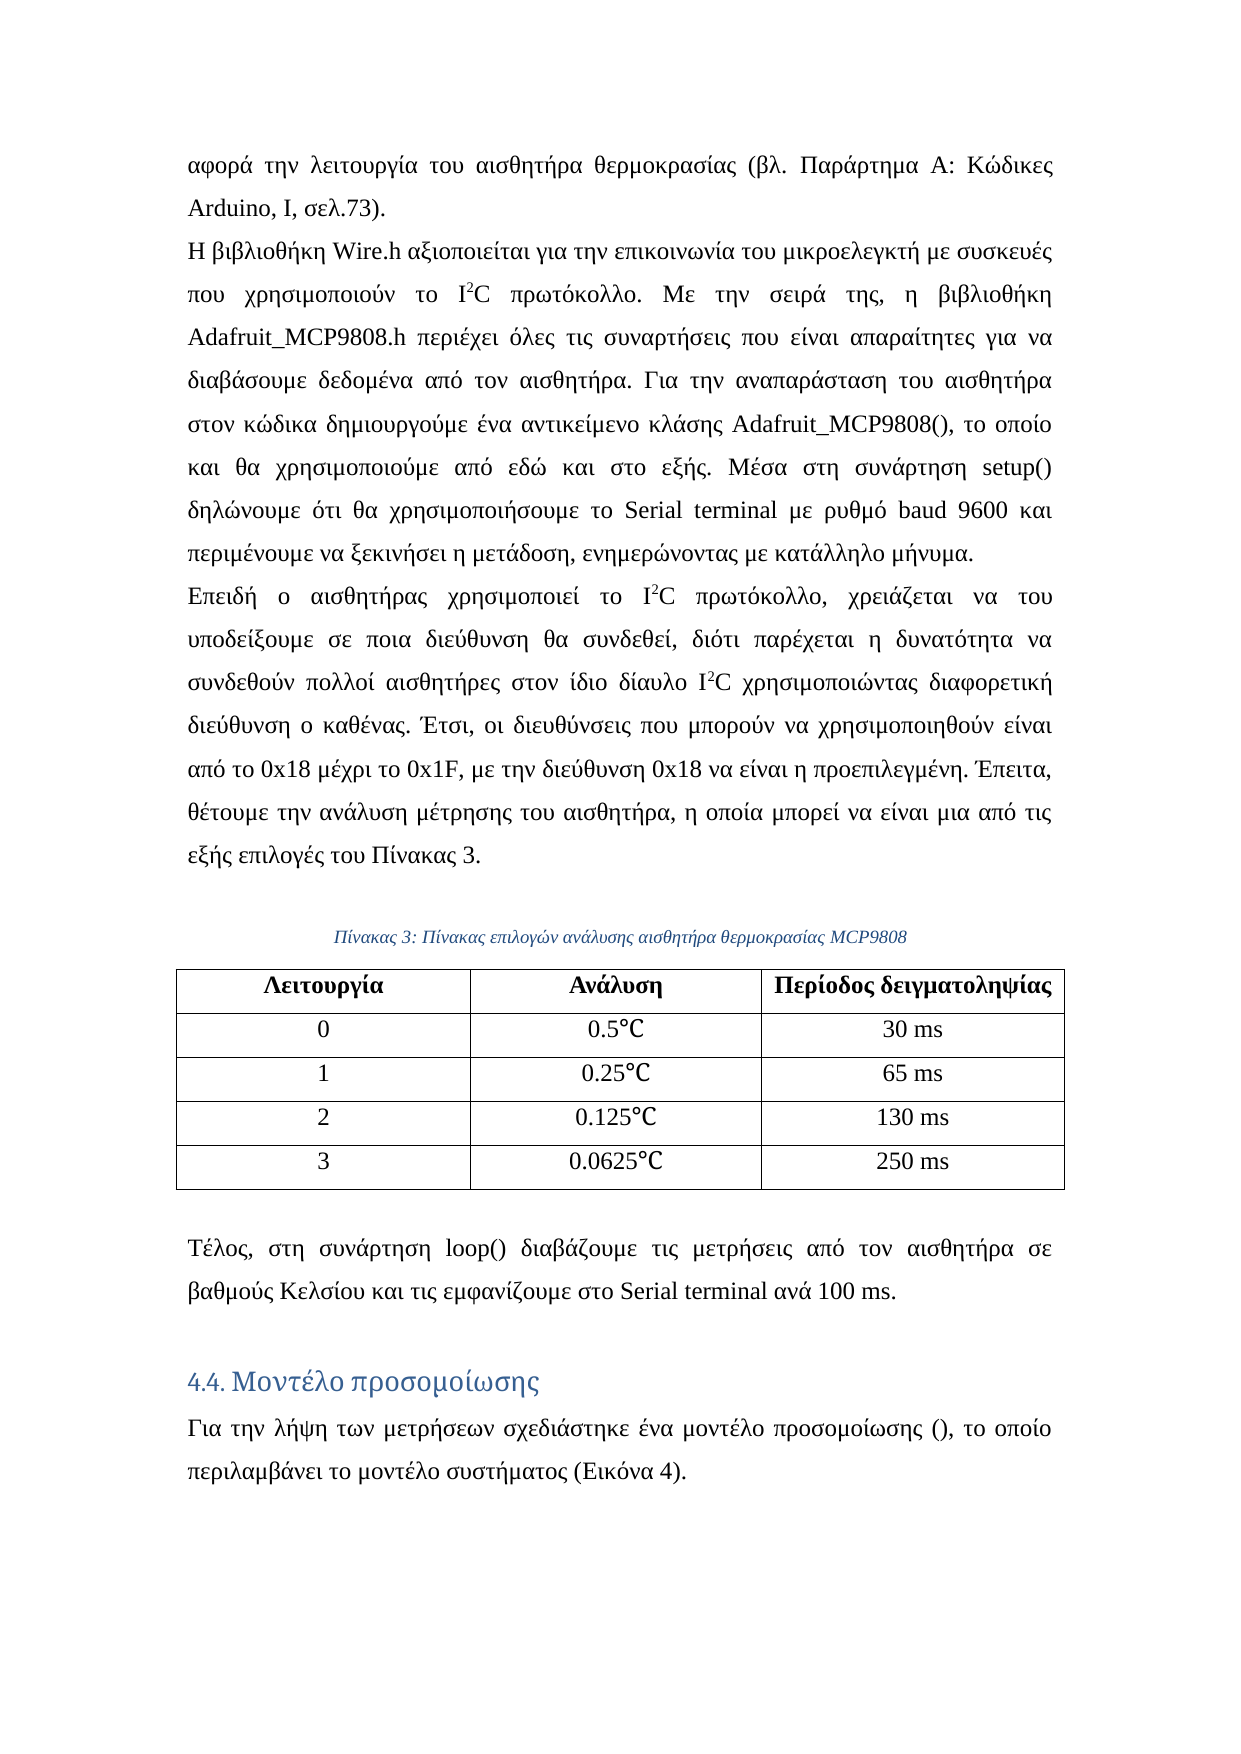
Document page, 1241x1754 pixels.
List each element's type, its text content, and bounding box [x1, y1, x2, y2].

table_header Ανάλυση [471, 970, 761, 1013]
text Η βιβλιοθήκη Wire.h αξιοποιείται για την επικοινωνία του μικροελεγκτή με συσκευές που χρησιμοποιούν το I2C πρωτόκολλο. Με την σειρά της, η βιβλιοθήκη Adafruit_MCP9808.h περιέχει όλες τις συναρτήσεις που είναι απαραίτητες για να διαβάσουμε δεδομένα από τον αισθητήρα. Για την αναπαράσταση του αισθητήρα στον κώδικα δημιουργούμε ένα αντικείμενο κλάσης Adafruit_MCP9808(), το οποίο και θα χρησιμοποιούμε από εδώ και στο εξής. Μέσα στη συνάρτηση setup() δηλώνουμε ότι θα χρησιμοποιήσουμε το Serial terminal με ρυθμό baud 9600 και περιμένουμε να ξεκινήσει η μετάδοση, ενημερώνοντας με κατάλληλο μήνυμα. [187, 236, 1053, 567]
text Πίνακας 3: Πίνακας επιλογών ανάλυσης αισθητήρα θερμοκρασίας MCP9808 [187, 926, 1053, 948]
table_header Περίοδος δειγματοληψίας [762, 970, 1064, 1013]
table_cell 1 [177, 1058, 470, 1101]
subtitle 4.4. Μοντέλο προσομοίωσης [187, 1367, 1053, 1398]
table_cell 0 [177, 1014, 470, 1057]
table_cell 3 [177, 1146, 470, 1189]
text Επειδή ο αισθητήρας χρησιμοποιεί το I2C πρωτόκολλο, χρειάζεται να του υποδείξουμε σε ποια διεύθυνση θα συνδεθεί, διότι παρέχεται η δυνατότητα να συνδεθούν πολλοί αισθητήρες στον ίδιο δίαυλο I2C χρησιμοποιώντας διαφορετική διεύθυνση ο καθένας. Έτσι, οι διευθύνσεις που μπορούν να χρησιμοποιηθούν είναι από το 0x18 μέχρι το 0x1F, με την διεύθυνση 0x18 να είναι η προεπιλεγμένη. Έπειτα, θέτουμε την ανάλυση μέτρησης του αισθητήρα, η οποία μπορεί να είναι μια από τις εξής επιλογές του Πίνακας 3. [187, 581, 1053, 869]
table_cell 0.125℃ [471, 1102, 761, 1145]
table_cell 0.5℃ [471, 1014, 761, 1057]
table_cell 2 [177, 1102, 470, 1145]
table_cell 130 ms [762, 1102, 1064, 1145]
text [187, 150, 1053, 222]
table_cell 30 ms [762, 1014, 1064, 1057]
text Τέλος, στη συνάρτηση loop() διαβάζουμε τις μετρήσεις από τον αισθητήρα σε βαθμούς Κελσίου και τις εμφανίζουμε στο Serial terminal ανά 100 ms. [187, 1233, 1053, 1305]
table_cell 0.0625℃ [471, 1146, 761, 1189]
table_cell 0.25℃ [471, 1058, 761, 1101]
table_cell 250 ms [762, 1146, 1064, 1189]
table_cell 65 ms [762, 1058, 1064, 1101]
text Για την λήψη των μετρήσεων σχεδιάστηκε ένα μοντέλο προσομοίωσης (), το οποίο περιλαμβάνει το μοντέλο συστήματος (Εικόνα 4). [187, 1413, 1053, 1485]
table_header Λειτουργία [177, 970, 470, 1013]
